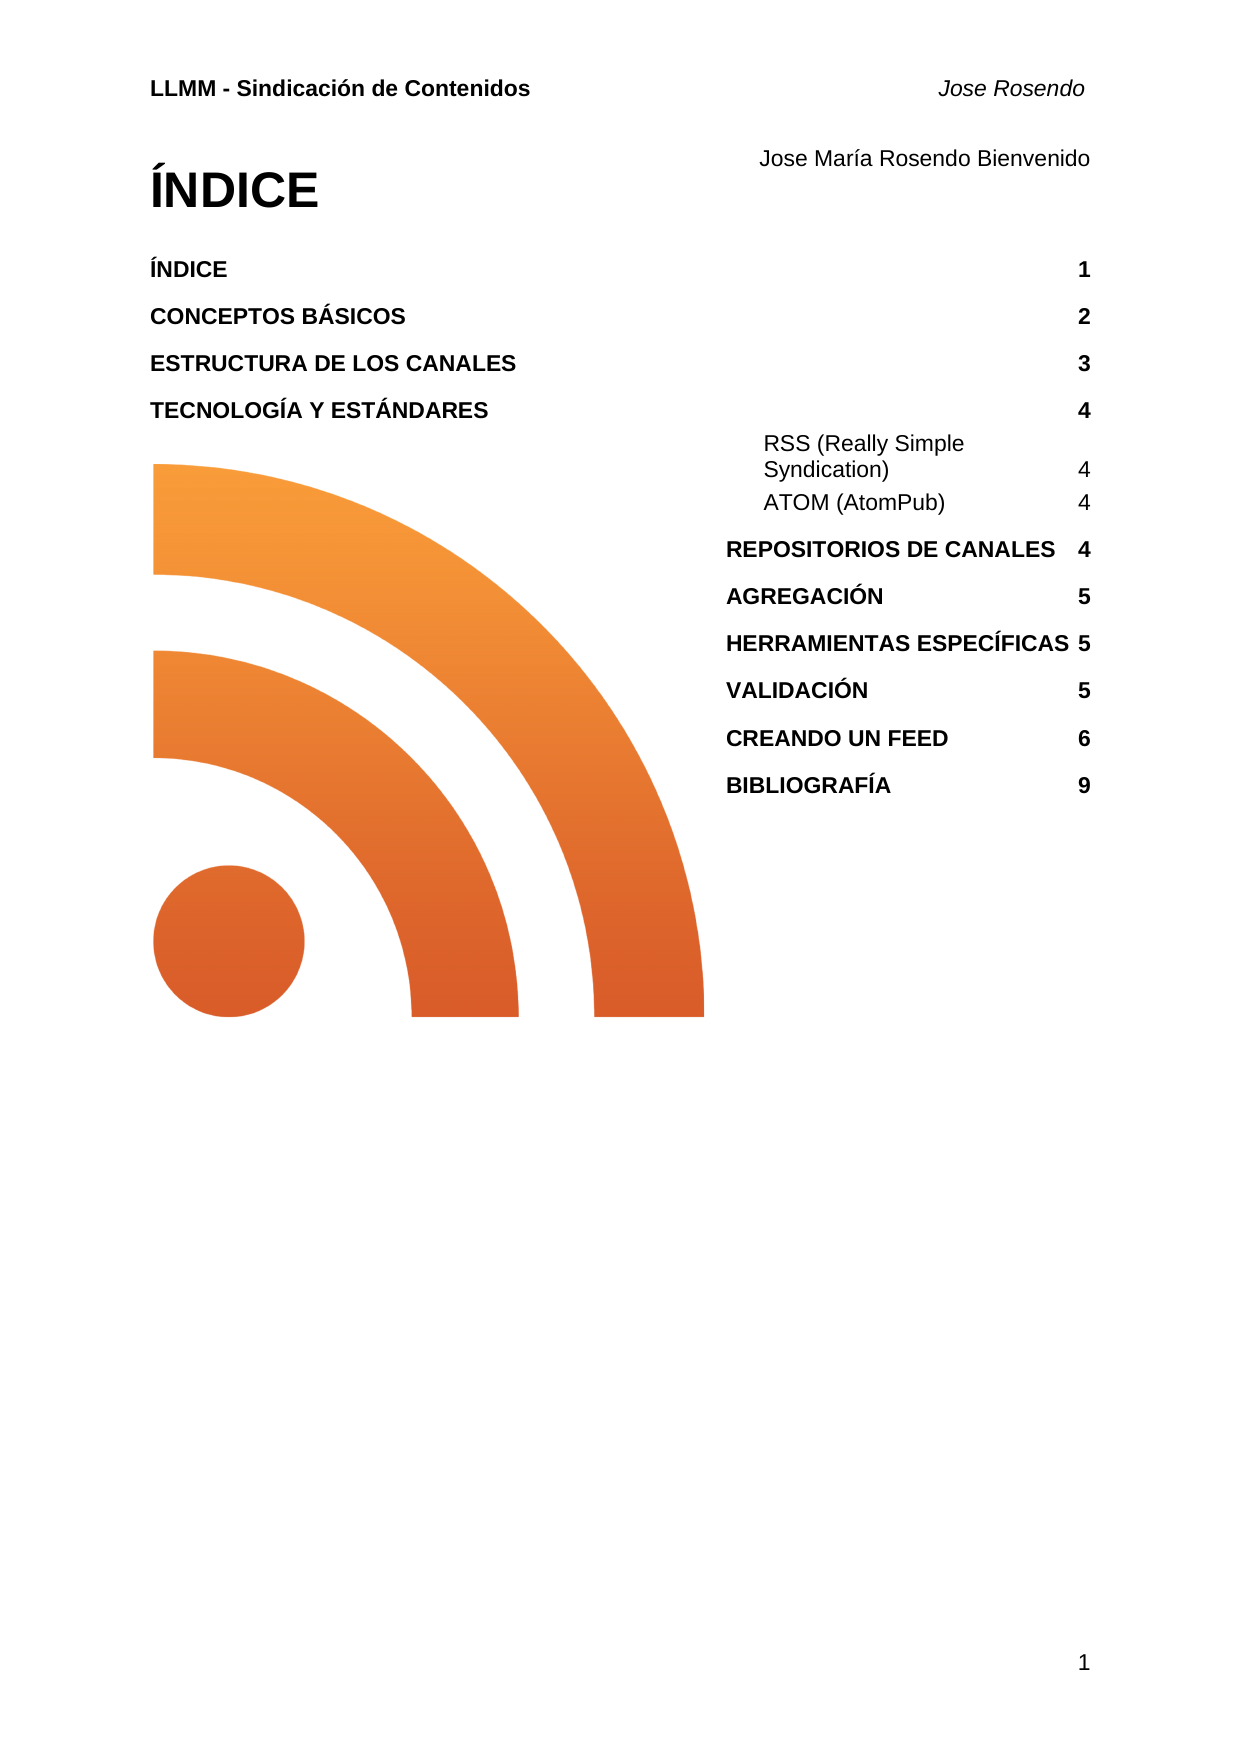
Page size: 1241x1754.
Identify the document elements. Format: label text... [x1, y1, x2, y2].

picture [150, 461, 707, 1020]
text Jose María Rosendo Bienvenido [150, 150, 1090, 171]
subtitle ÍNDICE [150, 171, 1090, 217]
